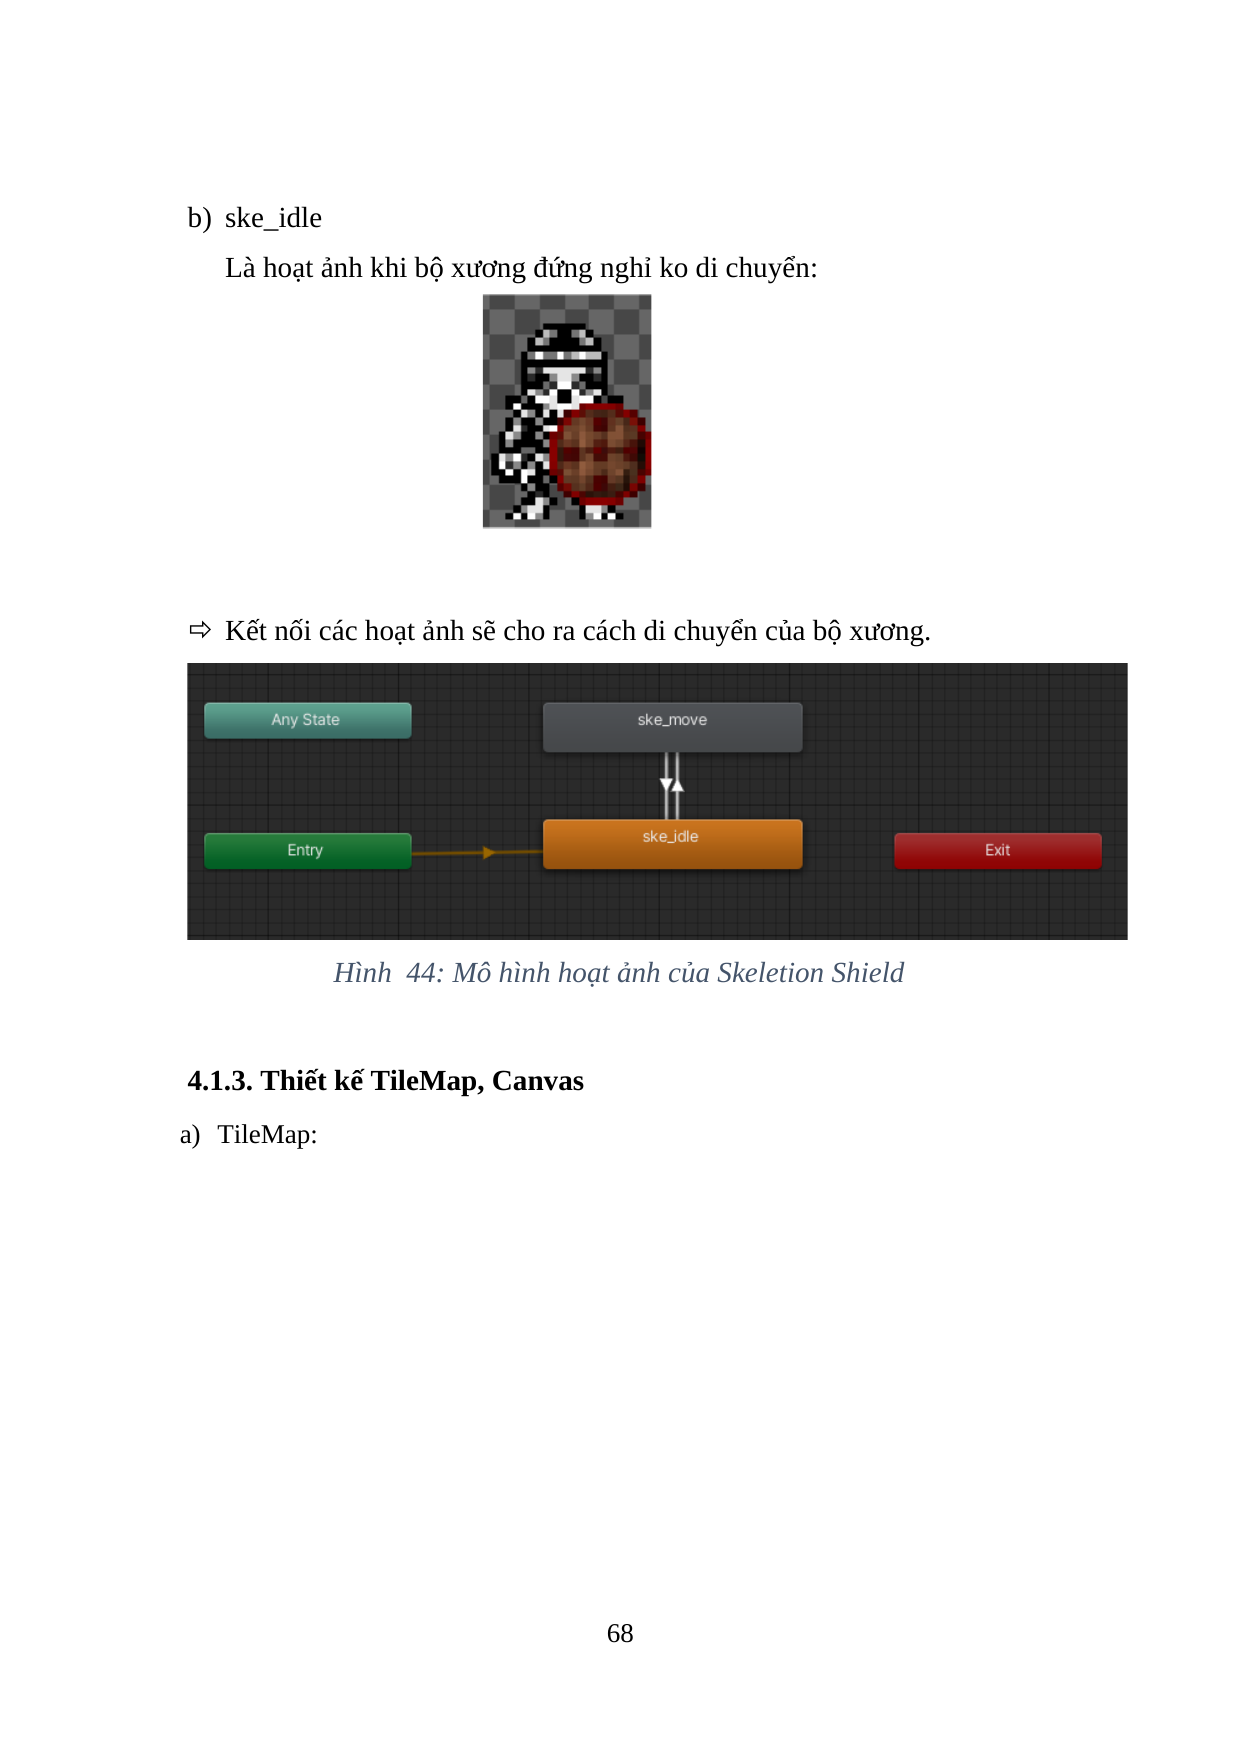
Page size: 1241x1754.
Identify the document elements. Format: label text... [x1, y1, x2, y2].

list Kết nối các hoạt ảnh sẽ cho ra cách di chuyển của bộ xương. [187, 613, 1090, 646]
list Là hoạt ảnh khi bộ xương đứng nghỉ ko di chuyển: [225, 251, 1090, 284]
text Hình 44: Mô hình hoạt ảnh của Skeletion Shield [150, 955, 1090, 989]
list ske_idle [187, 200, 1090, 234]
list TileMap: [179, 1119, 1090, 1150]
picture [482, 294, 652, 529]
picture [187, 663, 1128, 940]
text Thiết kế TileMap, Canvas [150, 1063, 1090, 1096]
